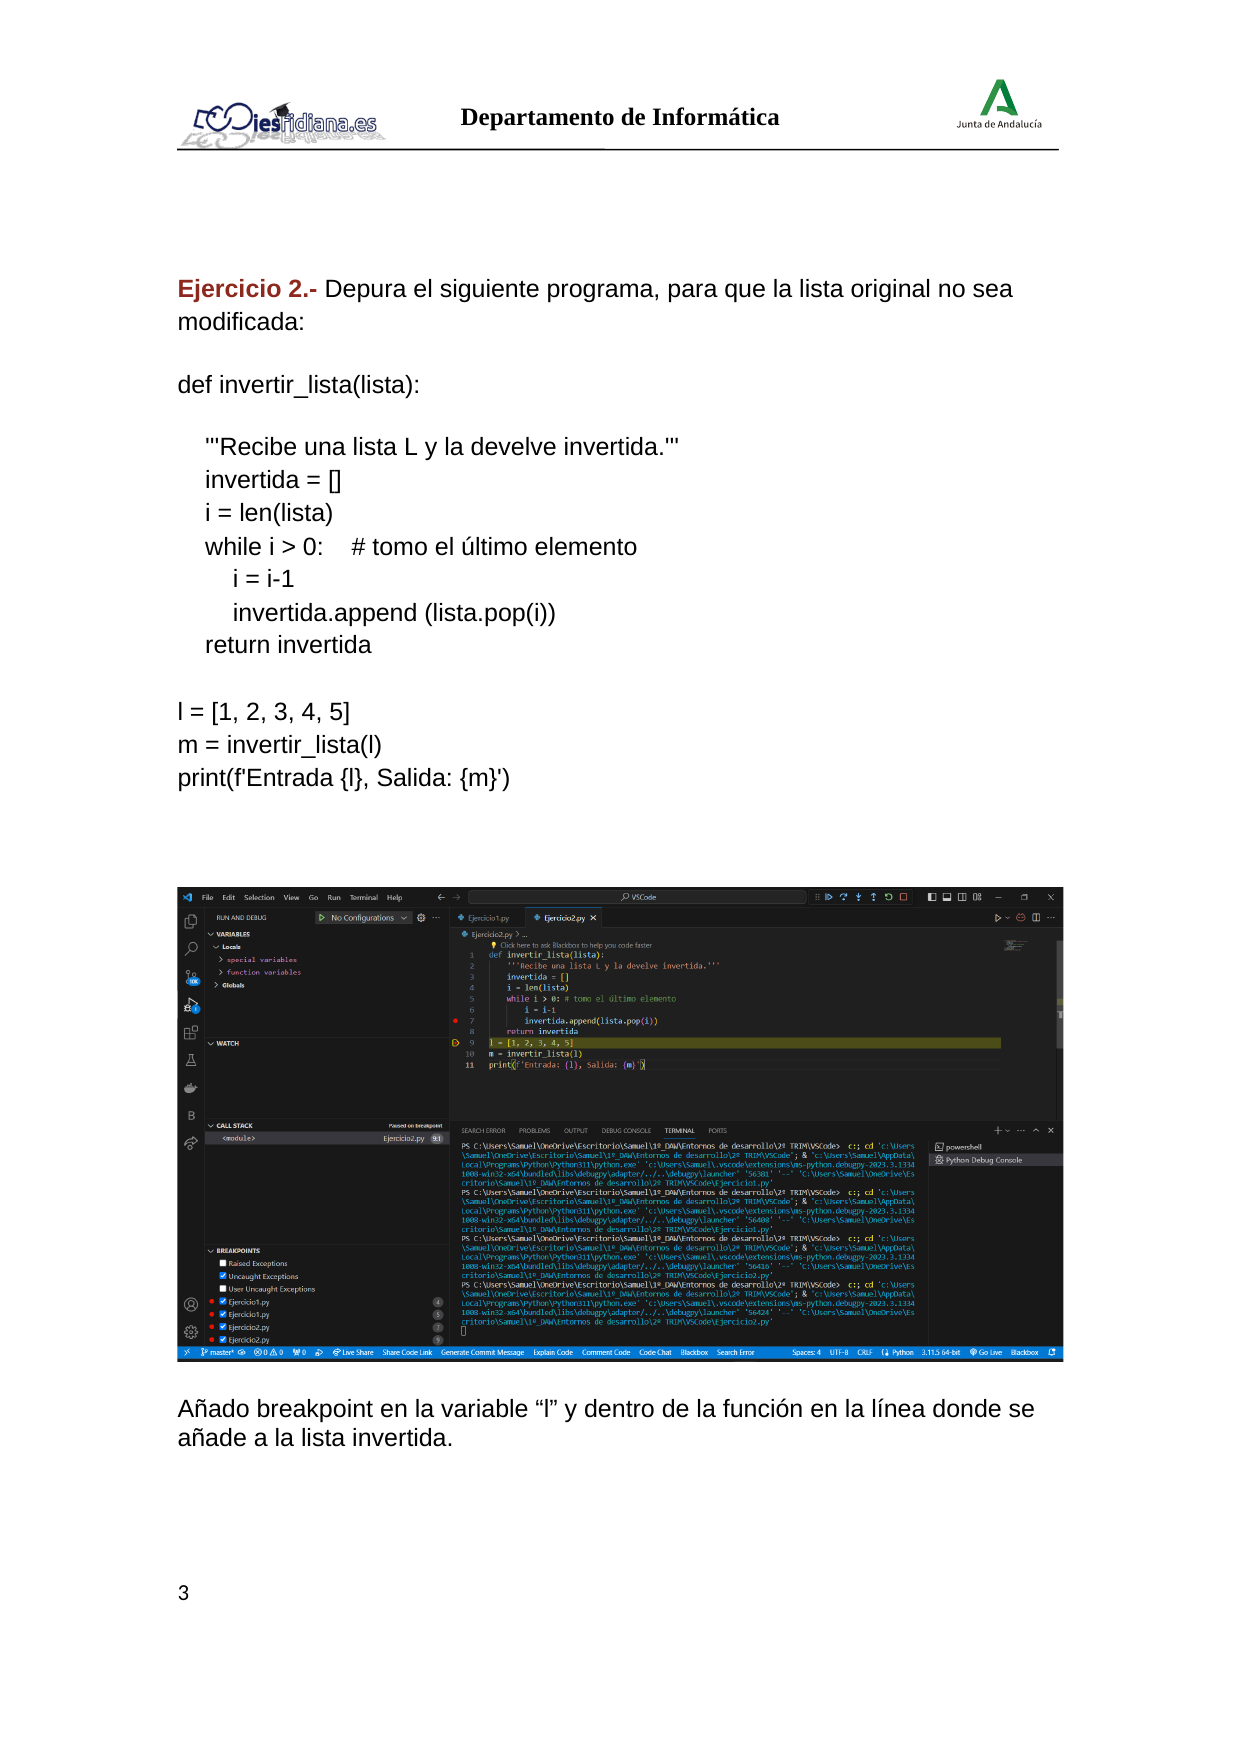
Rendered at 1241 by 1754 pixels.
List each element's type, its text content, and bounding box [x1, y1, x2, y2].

picture [938, 58, 1060, 150]
picture [177, 102, 393, 148]
text m = invertir_lista(l) [177, 729, 1063, 758]
text '''Recibe una lista L y la develve invertida.''' [177, 432, 1063, 461]
text i = i-1 [177, 564, 1063, 593]
text Ejercicio 2.- Depura el siguiente programa, para que la lista original no sea modificada: [177, 274, 1063, 336]
text print(f'Entrada {l}, Salida: {m}') [177, 763, 1063, 791]
text invertida = [] [177, 465, 1063, 494]
text def invertir_lista(lista): [177, 370, 1063, 399]
picture [177, 887, 1064, 1362]
text i = len(lista) [177, 498, 1063, 527]
text l = [1, 2, 3, 4, 5] [177, 697, 1063, 725]
text return invertida [177, 631, 1063, 659]
text while i > 0: # tomo el último elemento [177, 531, 1063, 560]
text Añado breakpoint en la variable “l” y dentro de la función en la línea donde se añade a la lista invertida. [177, 1394, 1063, 1452]
text invertida.append (lista.pop(i)) [177, 597, 1063, 626]
